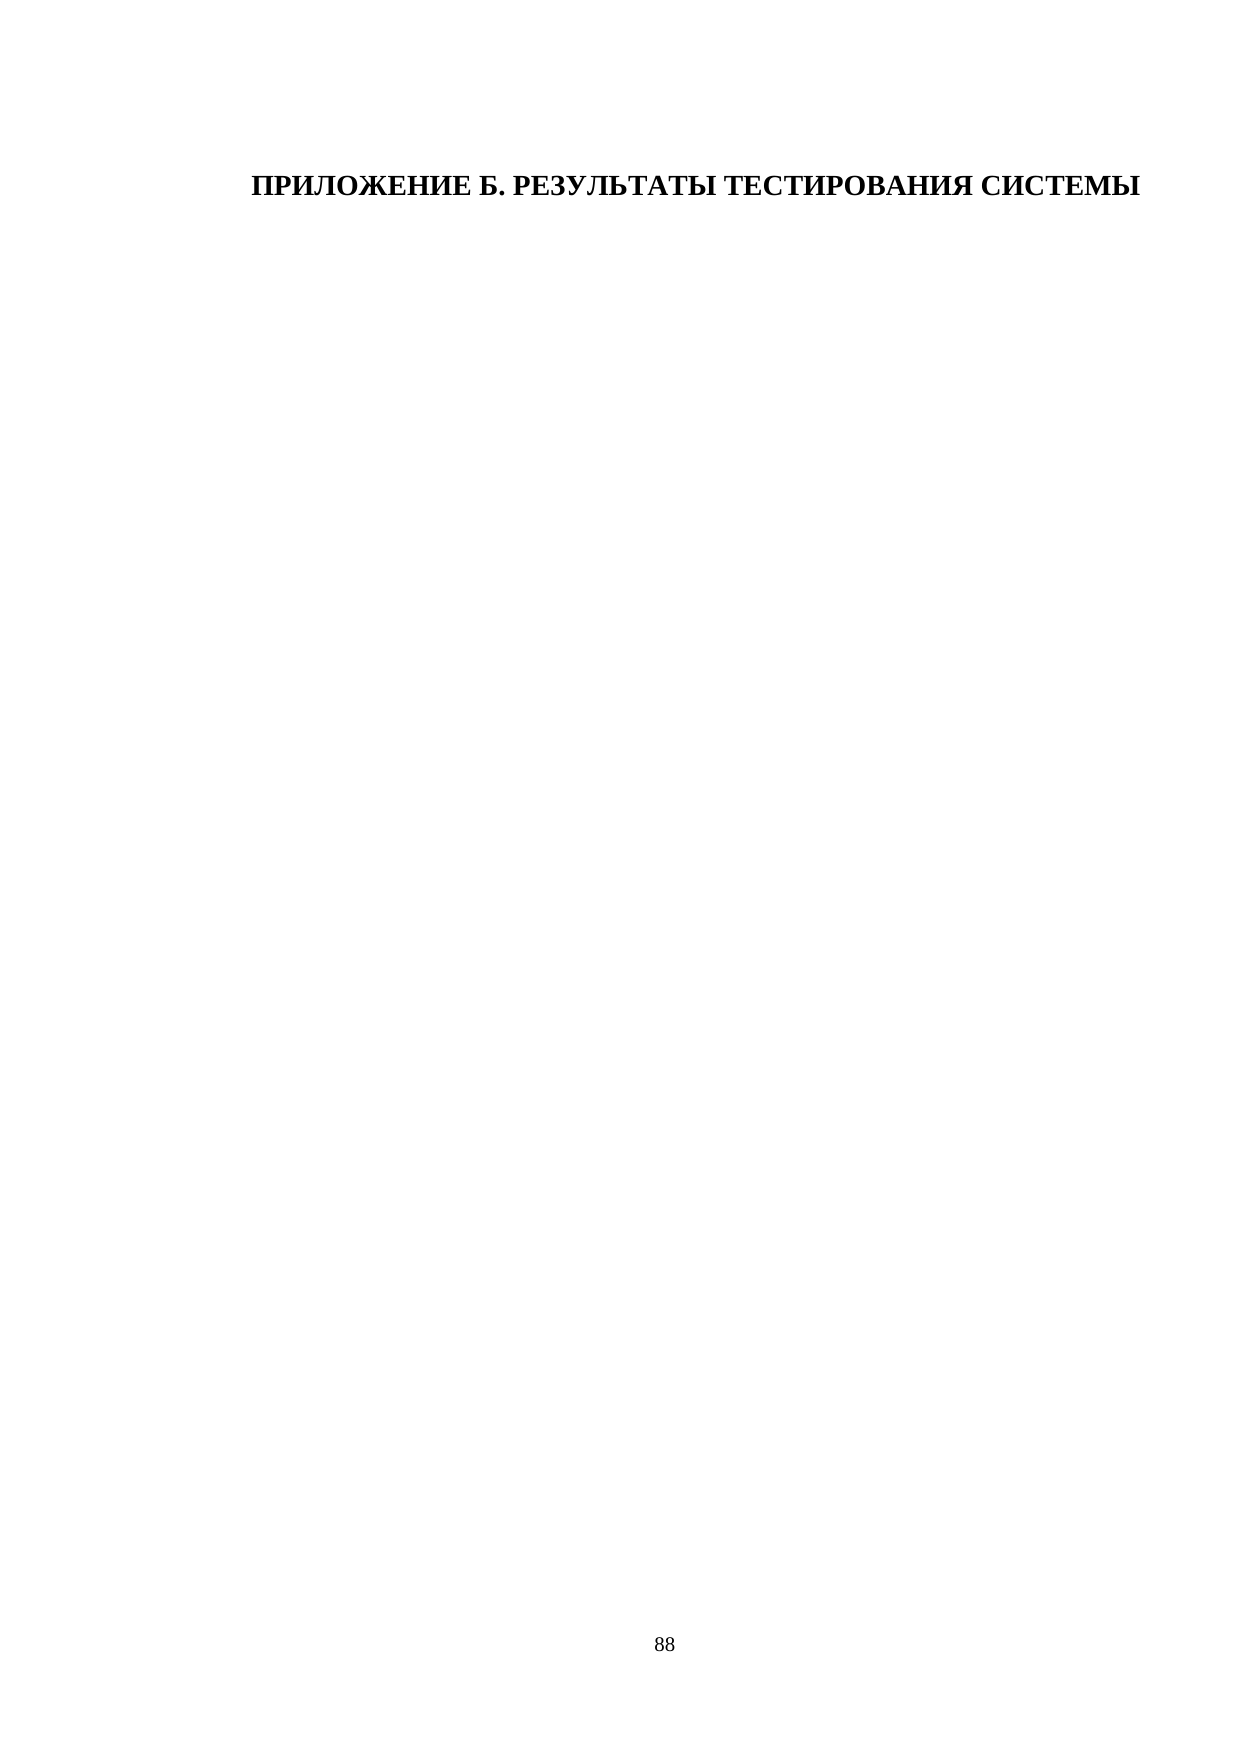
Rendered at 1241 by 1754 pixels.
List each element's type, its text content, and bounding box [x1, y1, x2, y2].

subtitle ПРИЛОЖЕНИЕ Б. РЕЗУЛЬТАТЫ ТЕСТИРОВАНИЯ СИСТЕМЫ [177, 168, 1152, 202]
